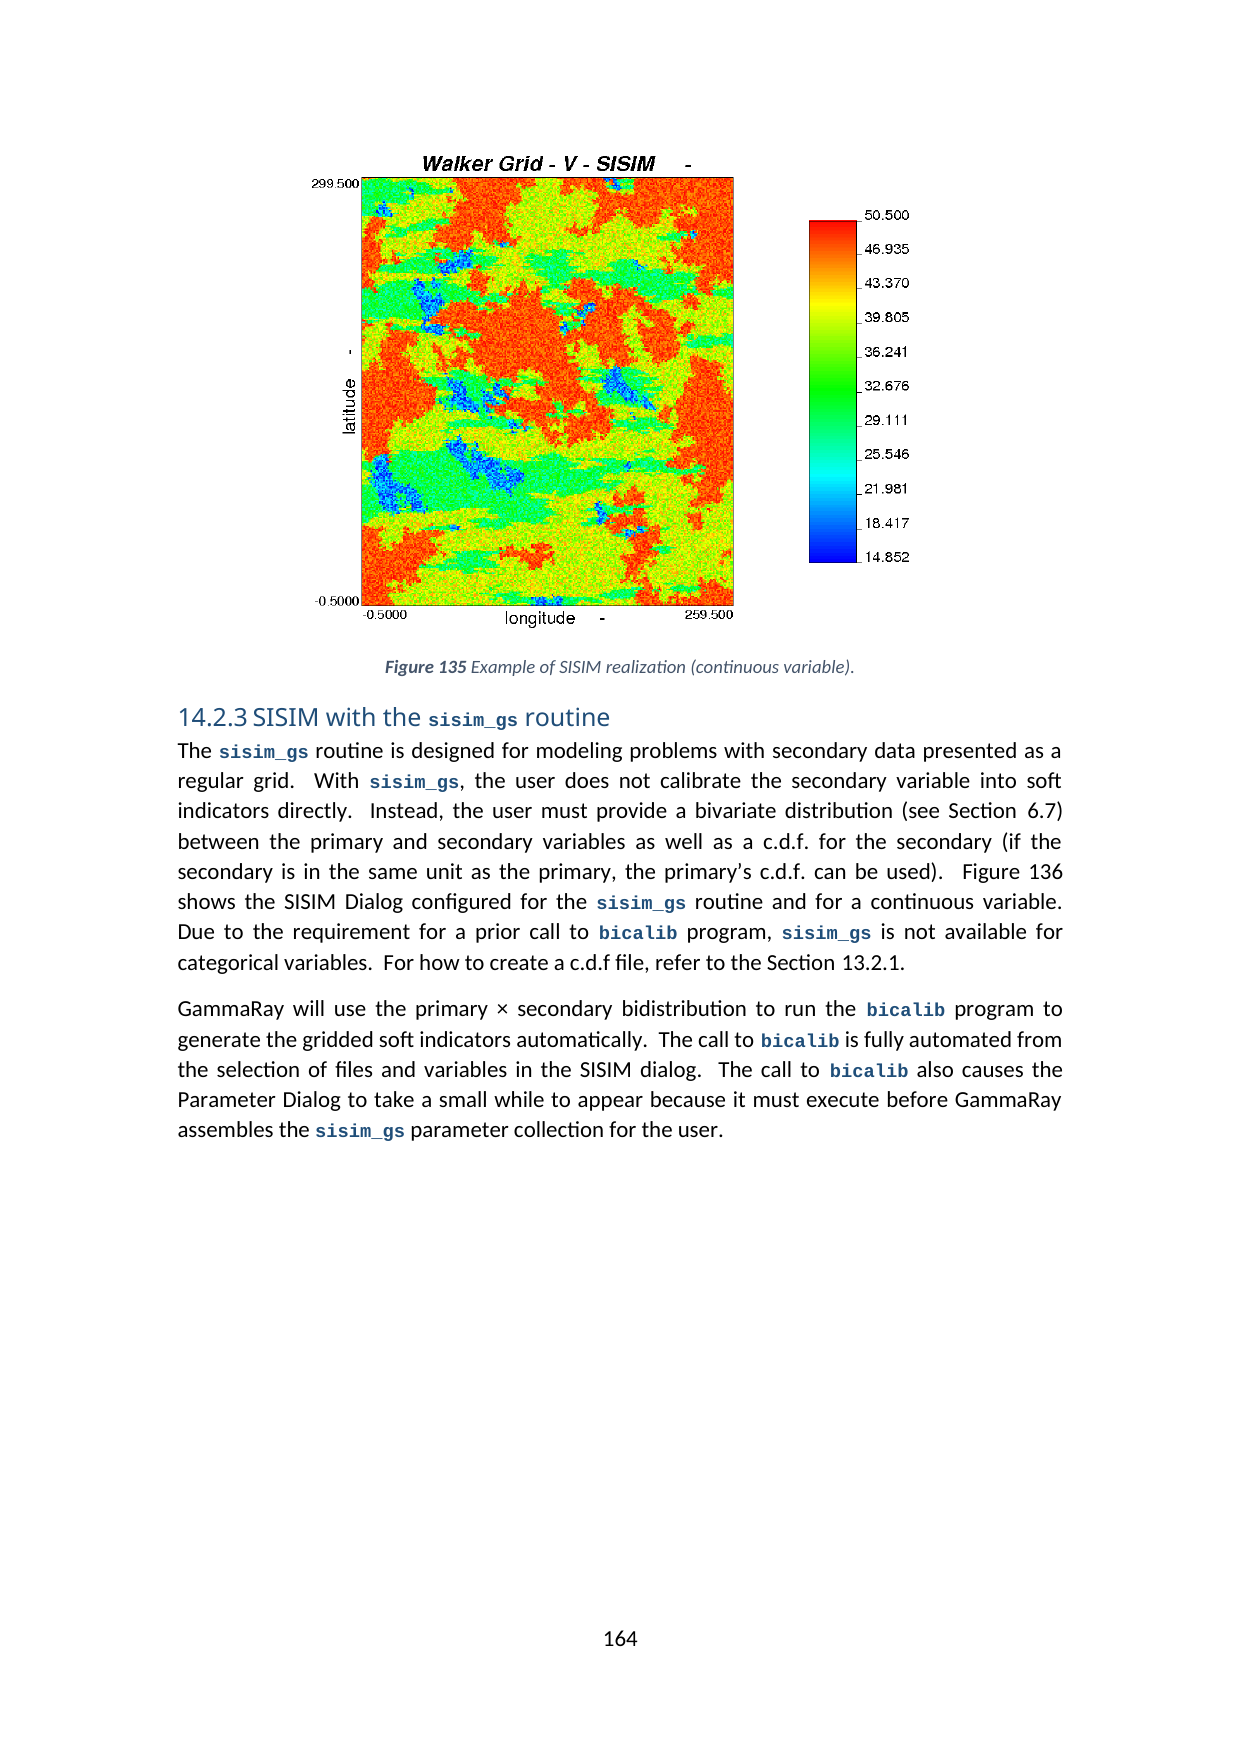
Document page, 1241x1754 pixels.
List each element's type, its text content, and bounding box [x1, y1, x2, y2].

text The sisim_gs routine is designed for modeling problems with secondary data presented as a regular grid. With sisim_gs, the user does not calibrate the secondary variable into soft indicators directly. Instead, the user must provide a bivariate distribution (see Section 6.7) between the primary and secondary variables as well as a c.d.f. for the secondary (if the secondary is in the same unit as the primary, the primary’s c.d.f. can be used). Figure 134 shows the SISIM Dialog configured for the sisim_gs routine and for a continuous variable. Due to the requirement for a prior call to bicalib program, sisim_gs is not available for categorical variables. For how to create a c.d.f file, refer to the Section 13.2.1. [177, 736, 1063, 976]
text Figure 135 Example of SISIM realization (continuous variable). [177, 656, 1063, 678]
picture [309, 147, 931, 637]
text GammaRay will use the primary × secondary bidistribution to run the bicalib program to generate the gridded soft indicators automatically. The call to bicalib is fully automated from the selection of files and variables in the SISIM dialog. The call to bicalib also causes the Parameter Dialog to take a small while to appear because it must execute before GammaRay assembles the sisim_gs parameter collection for the user. [177, 994, 1063, 1143]
subtitle SISIM with the sisim_gs routine [177, 699, 1063, 733]
